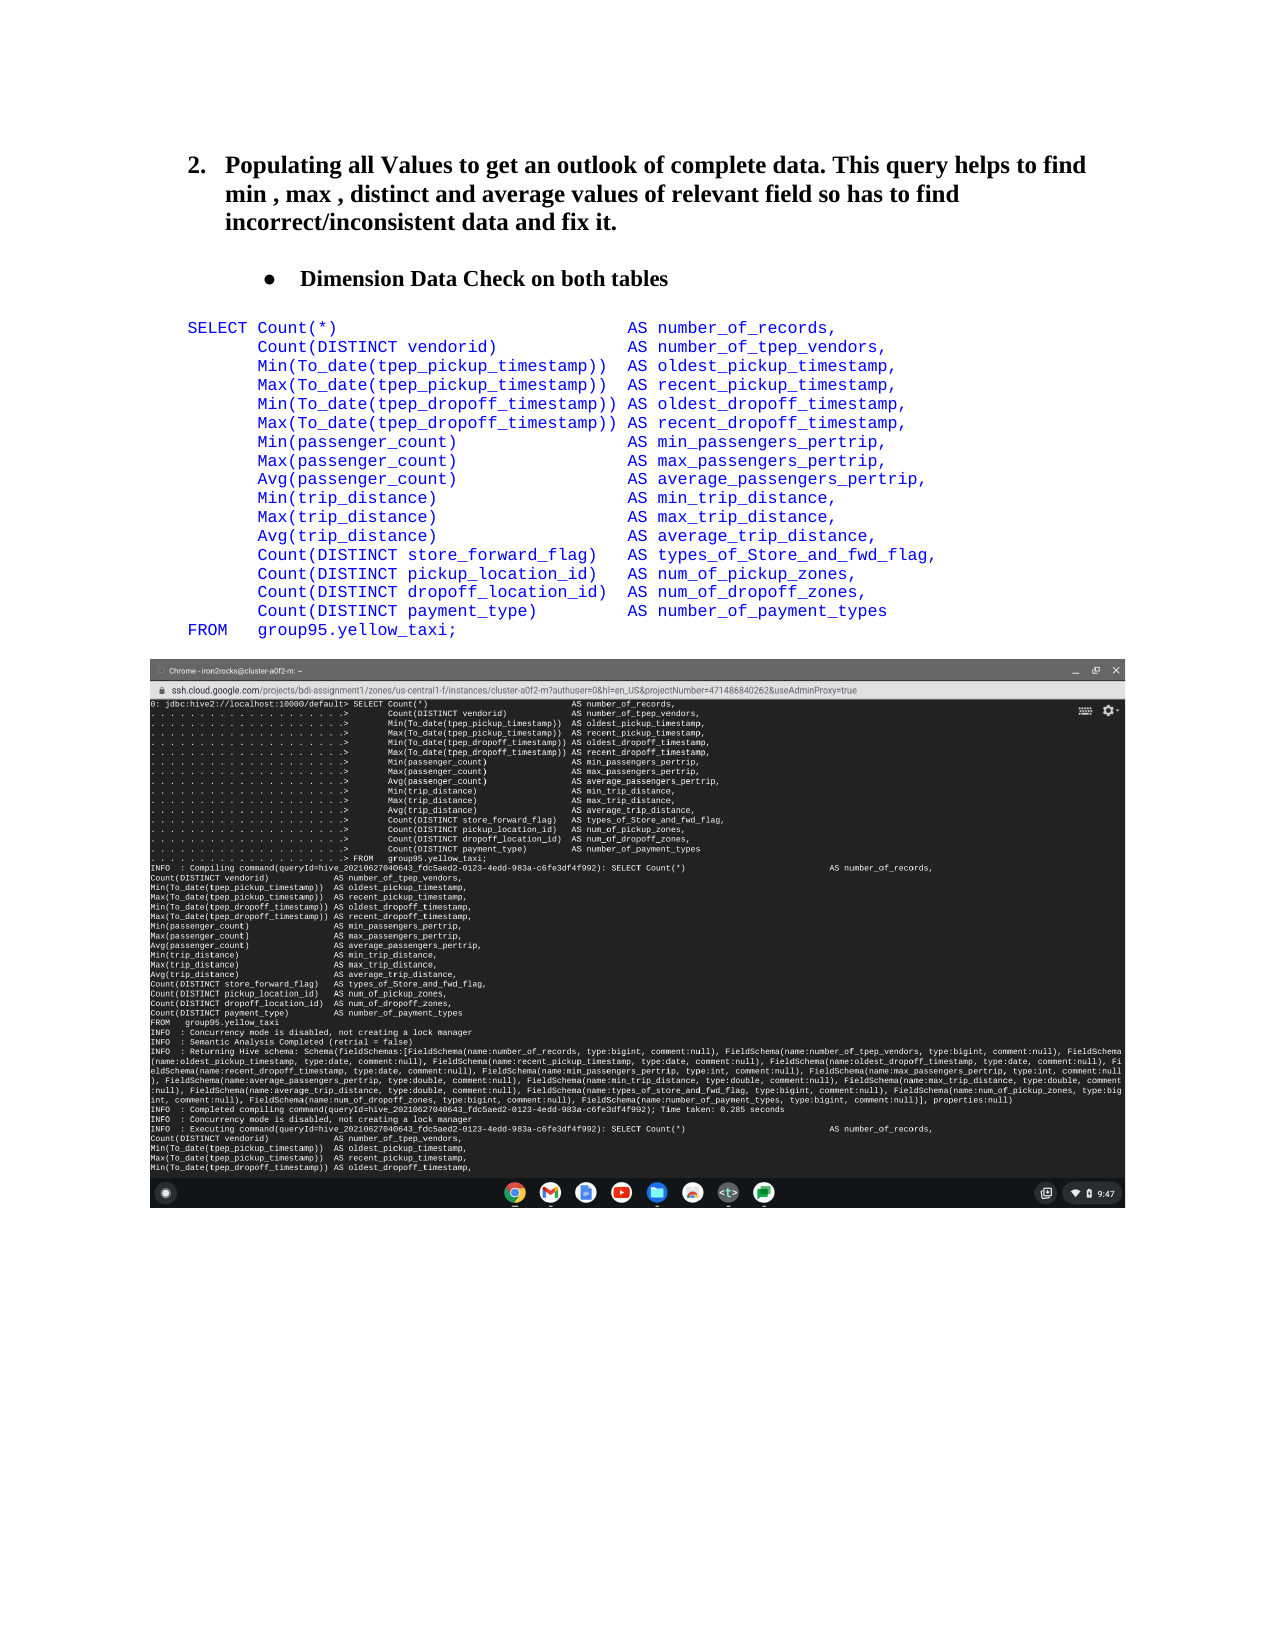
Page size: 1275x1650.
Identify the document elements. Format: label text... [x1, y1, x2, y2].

text Avg(passenger_count) AS average_passengers_pertrip, [187, 471, 1125, 490]
list Populating all Values to get an outlook of complete data. This query helps to find min , max , distinct and average values of relevant field so has to find incorrect/inconsistent data and fix it. [187, 150, 1125, 236]
text SELECT Count(*) AS number_of_records, [187, 320, 1125, 339]
list Dimension Data Check on both tables [262, 265, 1125, 291]
text Count(DISTINCT pickup_location_id) AS num_of_pickup_zones, [187, 565, 1125, 584]
text Min(trip_distance) AS min_trip_distance, [187, 490, 1125, 509]
text Min(To_date(tpep_dropoff_timestamp)) AS oldest_dropoff_timestamp, [187, 396, 1125, 414]
text Min(passenger_count) AS min_passengers_pertrip, [187, 433, 1125, 452]
text Count(DISTINCT store_forward_flag) AS types_of_Store_and_fwd_flag, [187, 546, 1125, 565]
text Count(DISTINCT payment_type) AS number_of_payment_types [187, 603, 1125, 622]
text Count(DISTINCT vendorid) AS number_of_tpep_vendors, [187, 339, 1125, 358]
text Max(passenger_count) AS max_passengers_pertrip, [187, 452, 1125, 471]
text FROM group95.yellow_taxi; [187, 622, 1125, 641]
text Max(trip_distance) AS max_trip_distance, [187, 509, 1125, 527]
picture [150, 659, 1125, 1208]
text Max(To_date(tpep_dropoff_timestamp)) AS recent_dropoff_timestamp, [187, 414, 1125, 433]
text Min(To_date(tpep_pickup_timestamp)) AS oldest_pickup_timestamp, [187, 358, 1125, 377]
text Count(DISTINCT dropoff_location_id) AS num_of_dropoff_zones, [187, 584, 1125, 603]
text Avg(trip_distance) AS average_trip_distance, [187, 527, 1125, 546]
text Max(To_date(tpep_pickup_timestamp)) AS recent_pickup_timestamp, [187, 377, 1125, 396]
